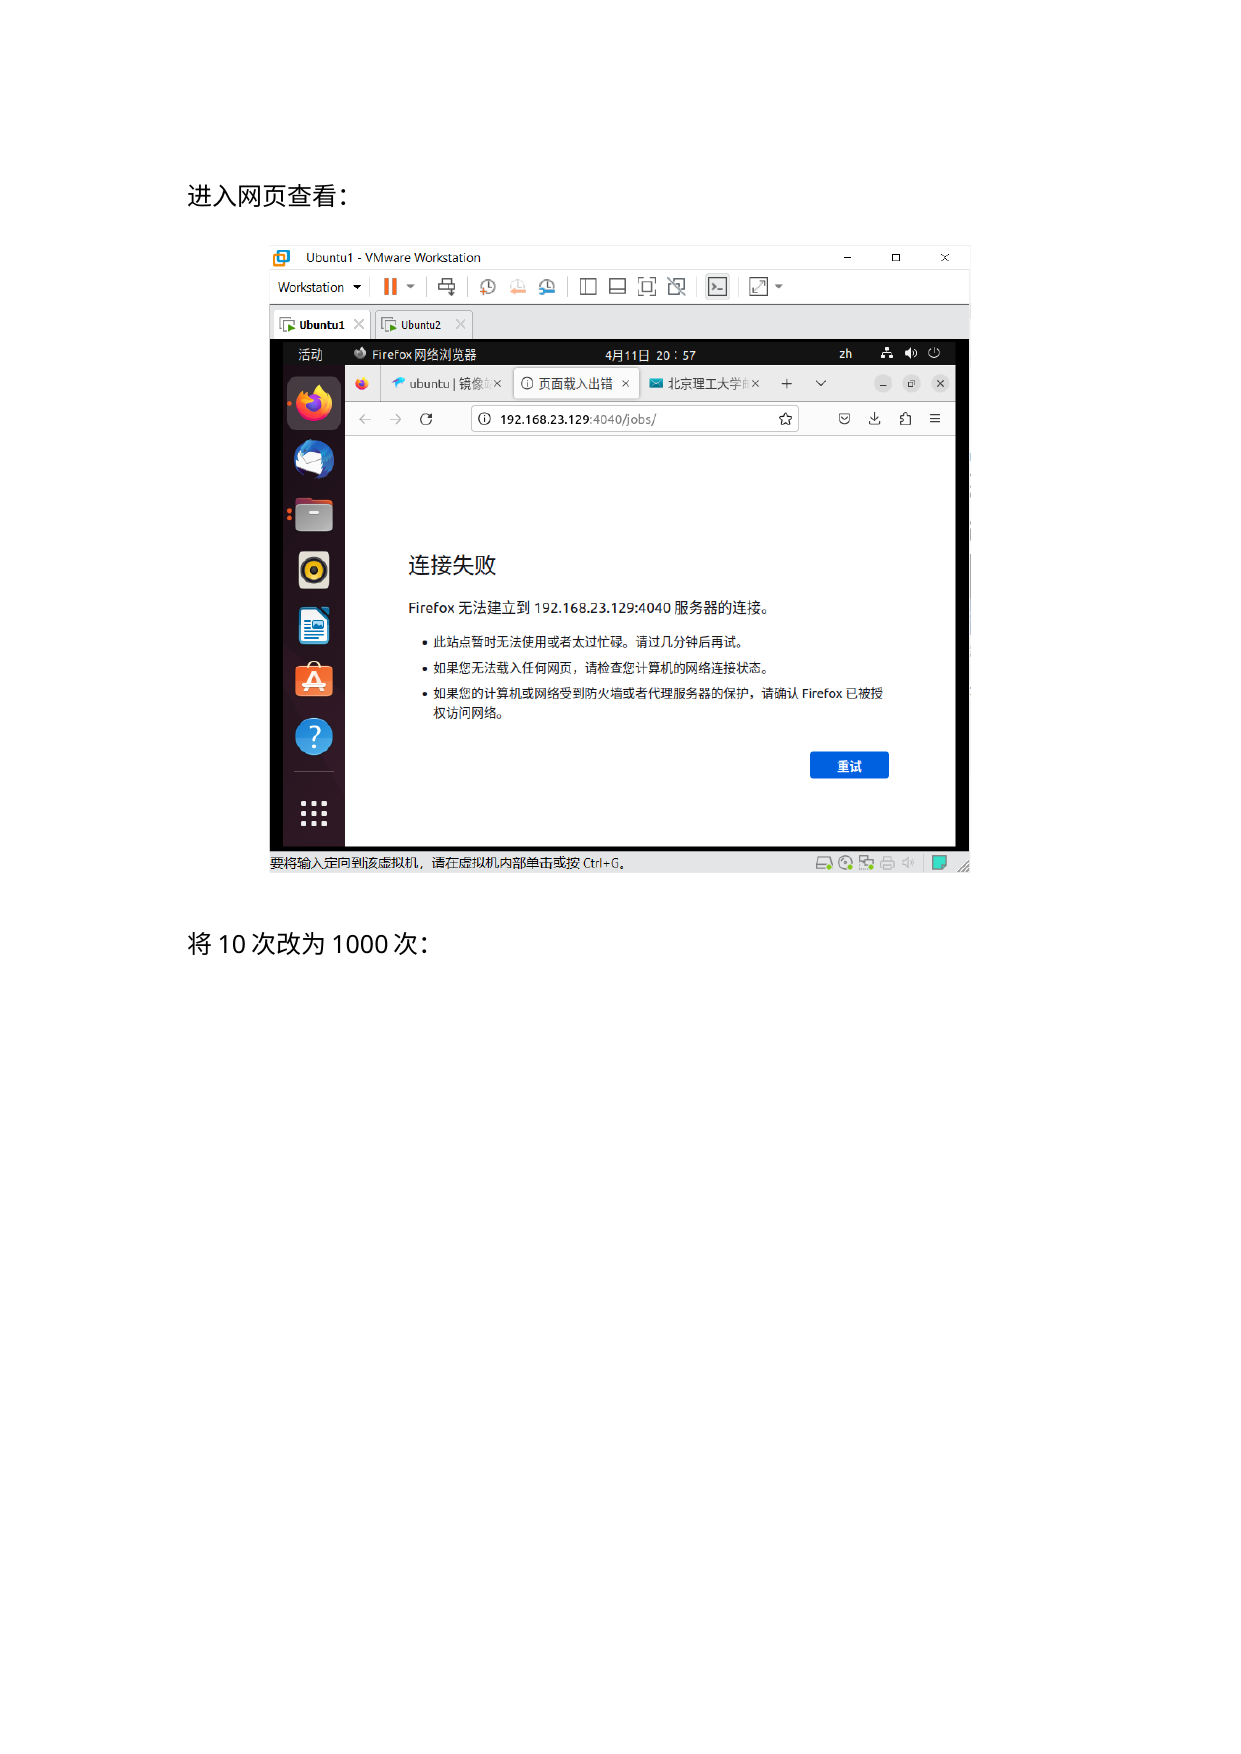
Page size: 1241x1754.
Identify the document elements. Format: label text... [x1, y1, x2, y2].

text 将10次改为1000次： [187, 910, 1053, 975]
text 进入网页查看： [187, 162, 1053, 227]
picture [269, 245, 971, 873]
